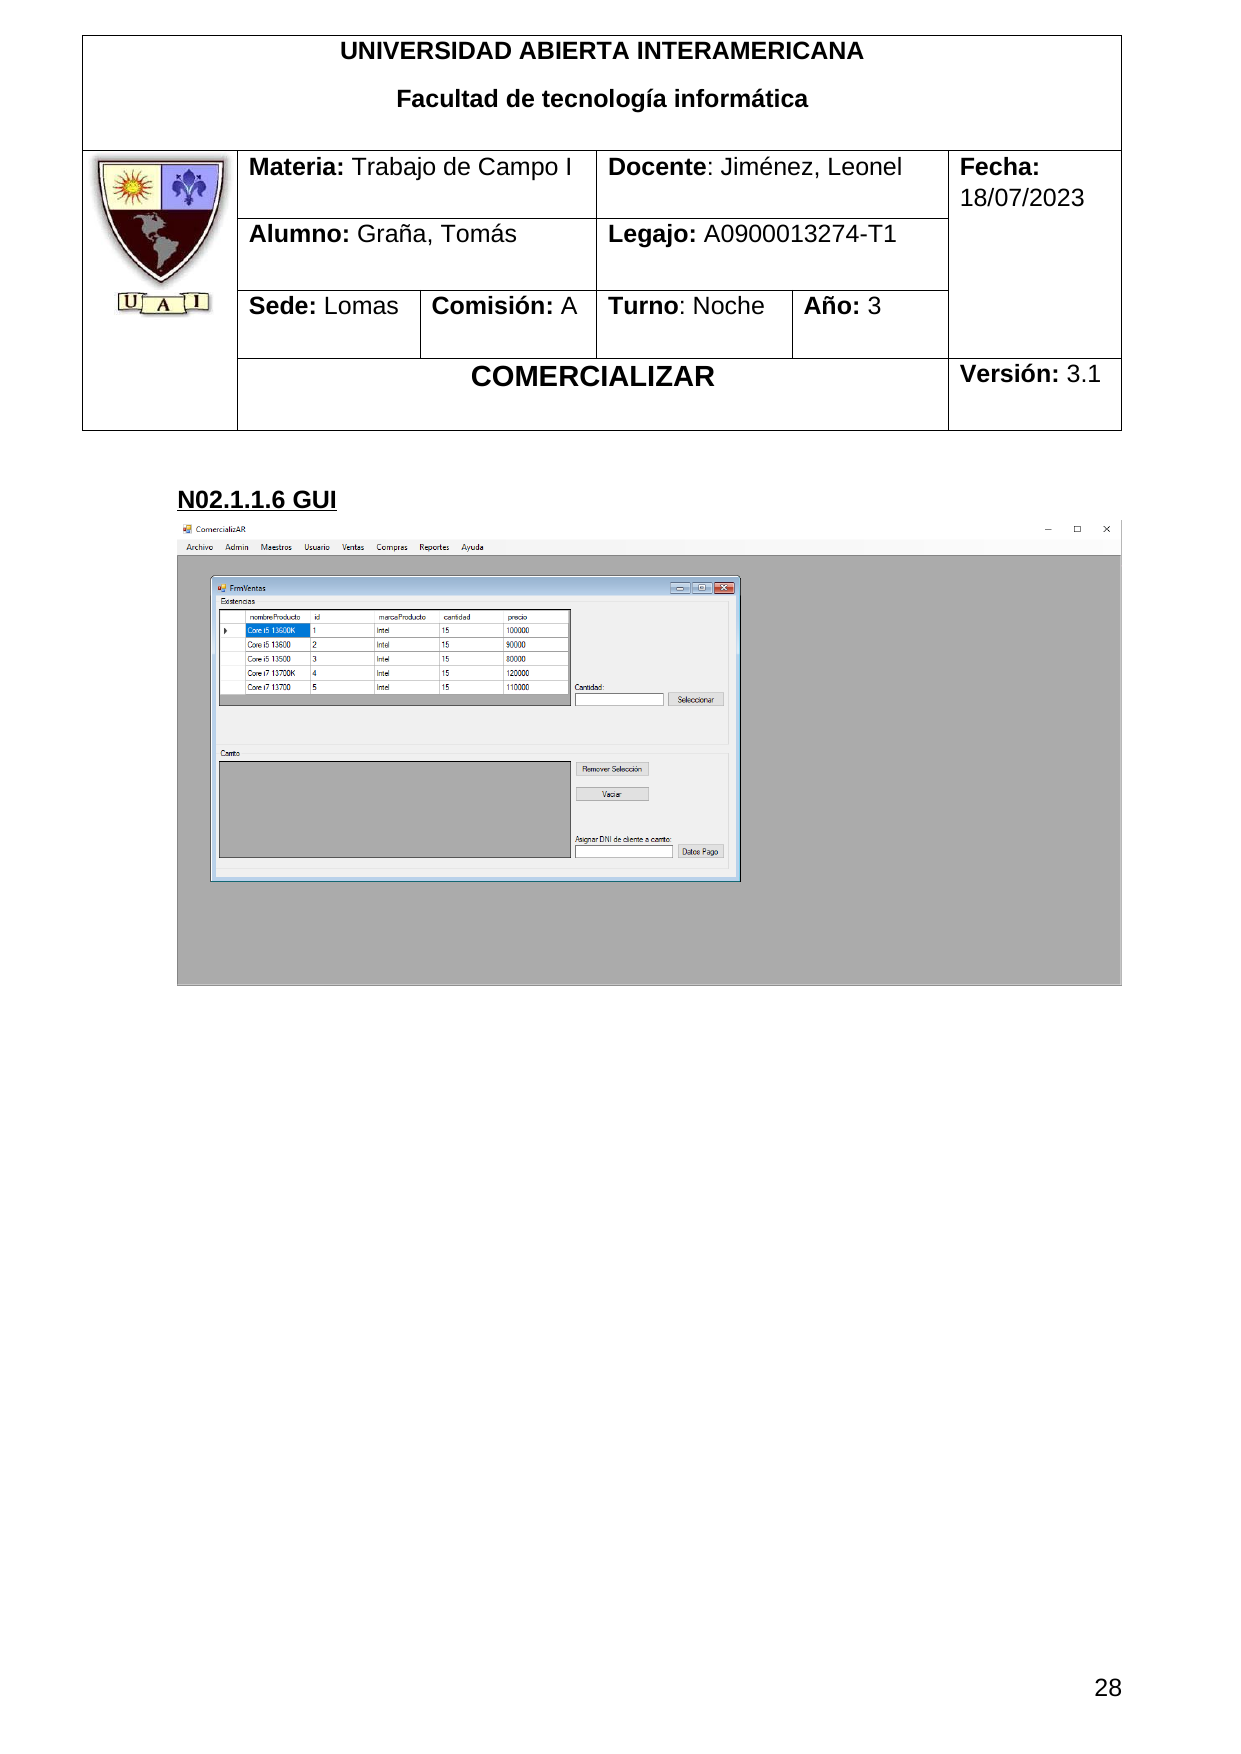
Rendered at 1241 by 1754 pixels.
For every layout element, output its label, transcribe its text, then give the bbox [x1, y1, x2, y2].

picture [177, 520, 1122, 986]
picture [87, 151, 234, 320]
subtitle N02.1.1.6 GUI [177, 485, 1122, 513]
